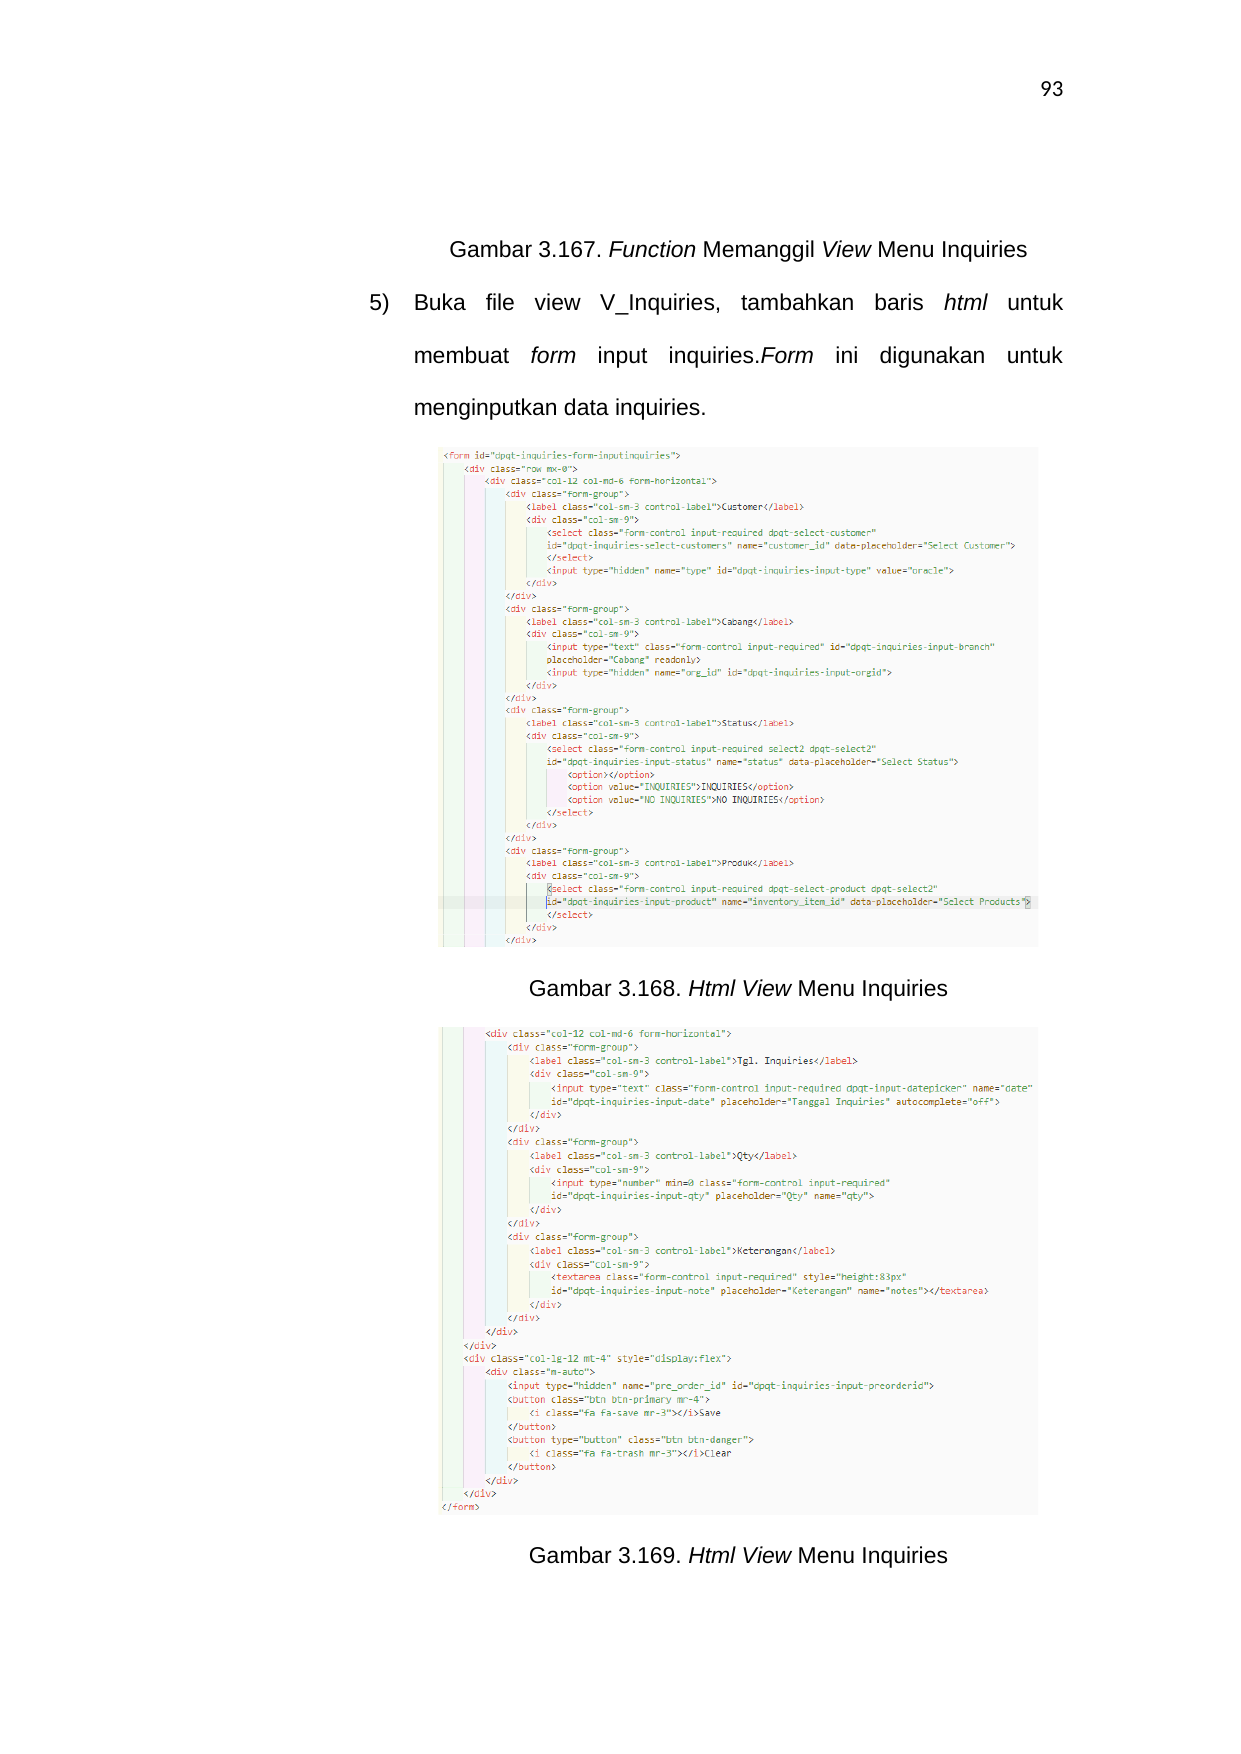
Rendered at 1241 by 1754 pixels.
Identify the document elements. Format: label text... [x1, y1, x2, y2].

list Gambar 3.167. Function Memanggil View Menu Inquiries [413, 236, 1063, 263]
picture [438, 1027, 1039, 1515]
picture [438, 447, 1039, 947]
list Buka file view V_Inquiries, tambahkan baris html untuk membuat form input inquiries.Form ini digunakan untuk menginputkan data inquiries. [369, 289, 1063, 421]
list Gambar 3.168. Html View Menu Inquiries [413, 975, 1063, 1001]
list Gambar 3.169. Html View Menu Inquiries [413, 1542, 1063, 1569]
